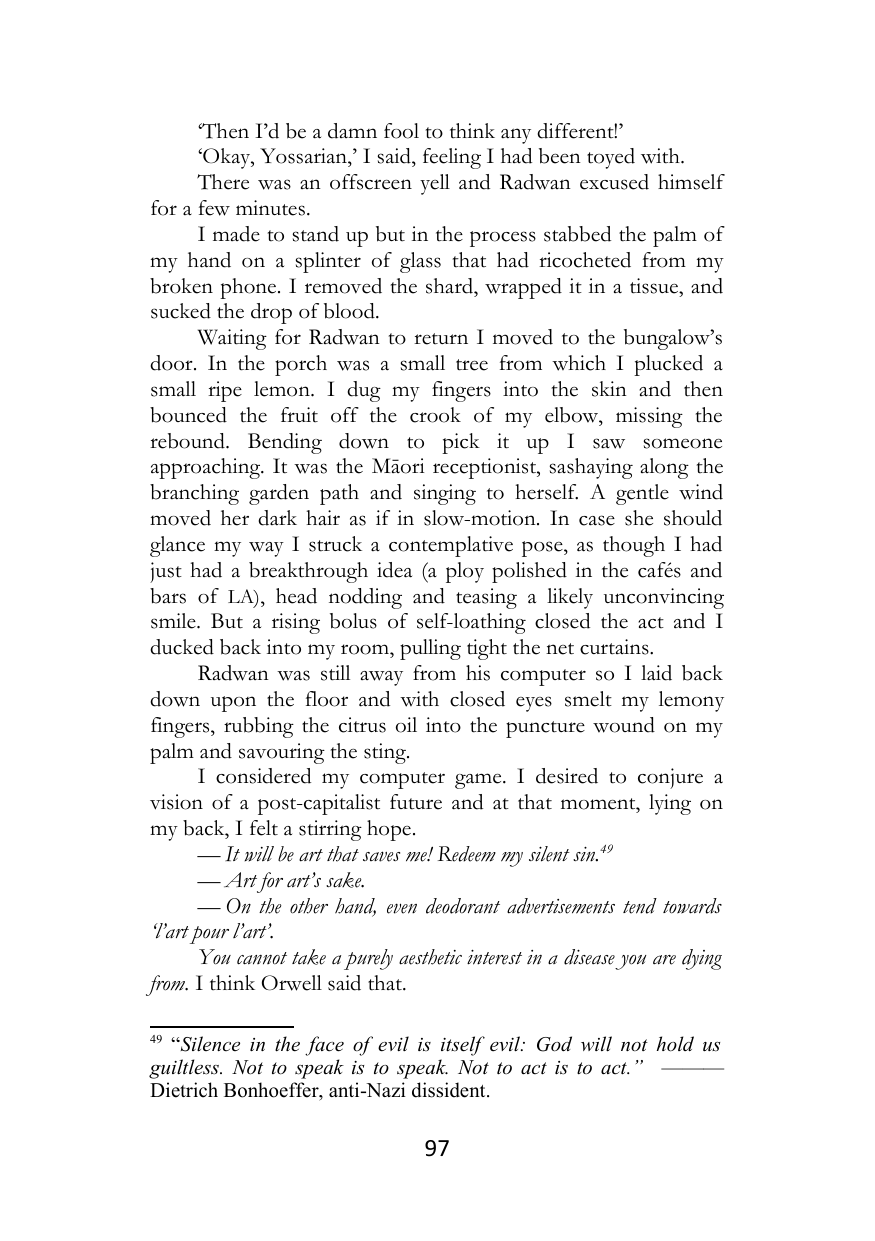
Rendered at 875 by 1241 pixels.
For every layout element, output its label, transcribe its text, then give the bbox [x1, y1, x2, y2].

list Radwan was still away from his computer so I laid back down upon the floor and with closed eyes smelt my lemony fingers, rubbing the citrus oil into the puncture wound on my palm and savouring the sting. [150, 661, 724, 764]
list Art for art’s sake. [150, 867, 724, 893]
text You cannot take a purely aesthetic interest in a disease you are dying from. I think Orwell said that. [150, 945, 724, 997]
list On the other hand, even deodorant advertisements tend towards ‘l’art pour l’art’. [150, 893, 724, 945]
list I made to stand up but in the process stabbed the palm of my hand on a splinter of glass that had ricocheted from my broken phone. I removed the shard, wrapped it in a tissue, and sucked the drop of blood. [150, 222, 724, 325]
text There was an offscreen yell and Radwan excused himself for a few minutes. [150, 170, 724, 222]
list Waiting for Radwan to return I moved to the bungalow’s door. In the porch was a small tree from which I plucked a small ripe lemon. I dug my fingers into the skin and then bounced the fruit off the crook of my elbow, missing the rebound. Bending down to pick it up I saw someone approaching. It was the Māori receptionist, sashaying along the branching garden path and singing to herself. A gentle wind moved her dark hair as if in slow-motion. In case she should glance my way I struck a contemplative pose, as though I had just had a breakthrough idea (a ploy polished in the cafés and bars of LA), head nodding and teasing a likely unconvincing smile. But a rising bolus of self-loathing closed the act and I ducked back into my room, pulling tight the net curtains. [150, 325, 724, 661]
list I considered my computer game. I desired to conjure a vision of a post-capitalist future and at that moment, lying on my back, I felt a stirring hope. [150, 764, 724, 842]
text ‘Then I’d be a damn fool to think any different!’ [150, 118, 724, 144]
text ‘Okay, Yossarian,’ I said, feeling I had been toyed with. [150, 144, 724, 170]
list It will be art that saves me! Redeem my silent sin. [150, 842, 724, 867]
